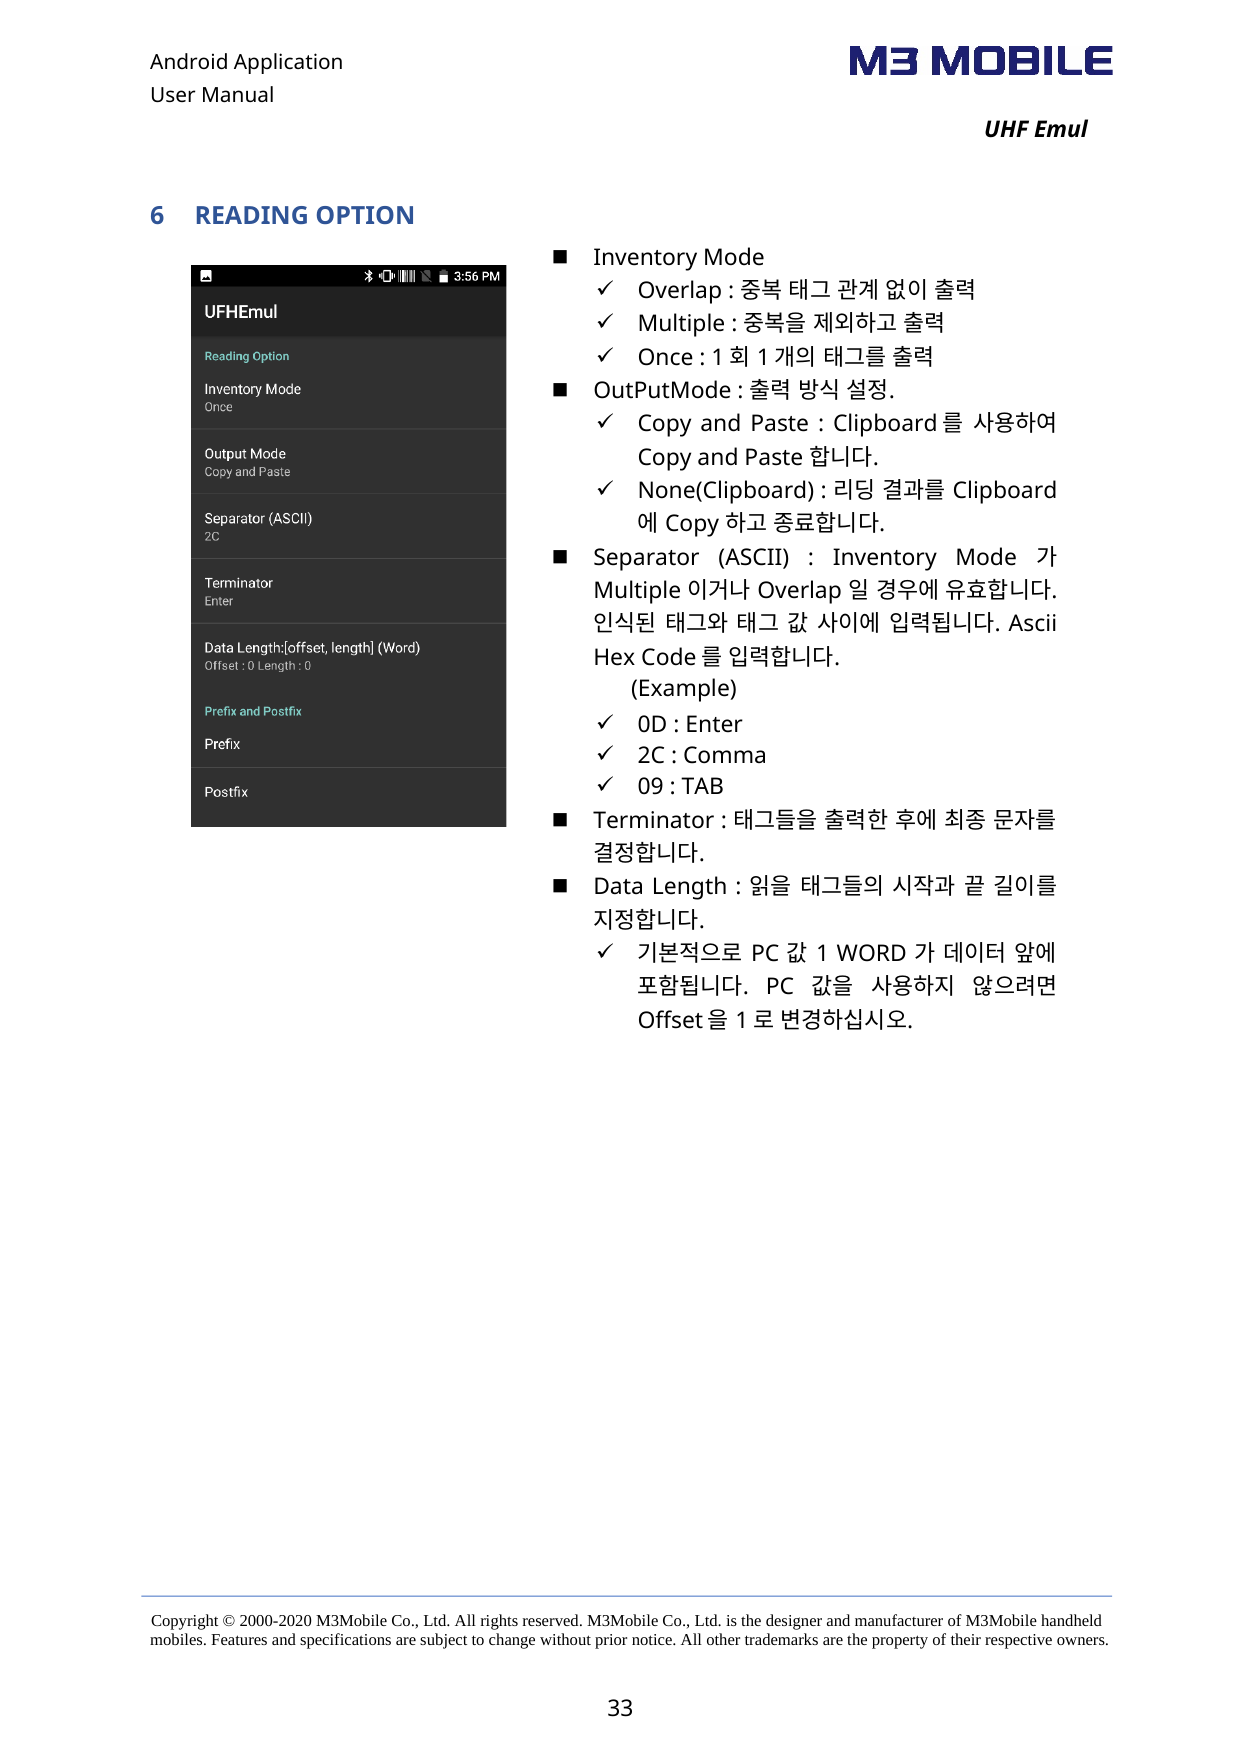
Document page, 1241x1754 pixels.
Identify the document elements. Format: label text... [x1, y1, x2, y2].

subtitle READING OPTION [150, 198, 1090, 232]
picture [850, 46, 1113, 75]
table_header [161, 241, 536, 1035]
picture [191, 265, 507, 827]
table_header Inventory Mode Overlap : 중복 태그 관계 없이 출력 Multiple : 중복을 제외하고 출력 Once : 1회 1개의 태그를 출력 OutPutMode : 출력 방식 설정. Copy and Paste : Clipboard를 사용하여 Copy and Paste 합니다. None(Clipboard) : 리딩 결과를 Clipboard에 Copy 하고 종료합니다. Separator (ASCII) : Inventory Mode 가 Multiple 이거나 Overlap 일 경우에 유효합니다. 인식된 태그와 태그 값 사이에 입력됩니다. Ascii Hex Code를 입력합니다. (Example) 0D : Enter 2C : Comma 09 : TAB Terminator : 태그들을 출력한 후에 최종 문자를 결정합니다. Data Length : 읽을 태그들의 시작과 끝 길이를 지정합니다. 기본적으로 PC 값 1 WORD 가 데이터 앞에 포함됩니다. PC 값을 사용하지 않으려면 Offset을 1로 변경하십시오. [536, 241, 1068, 1035]
